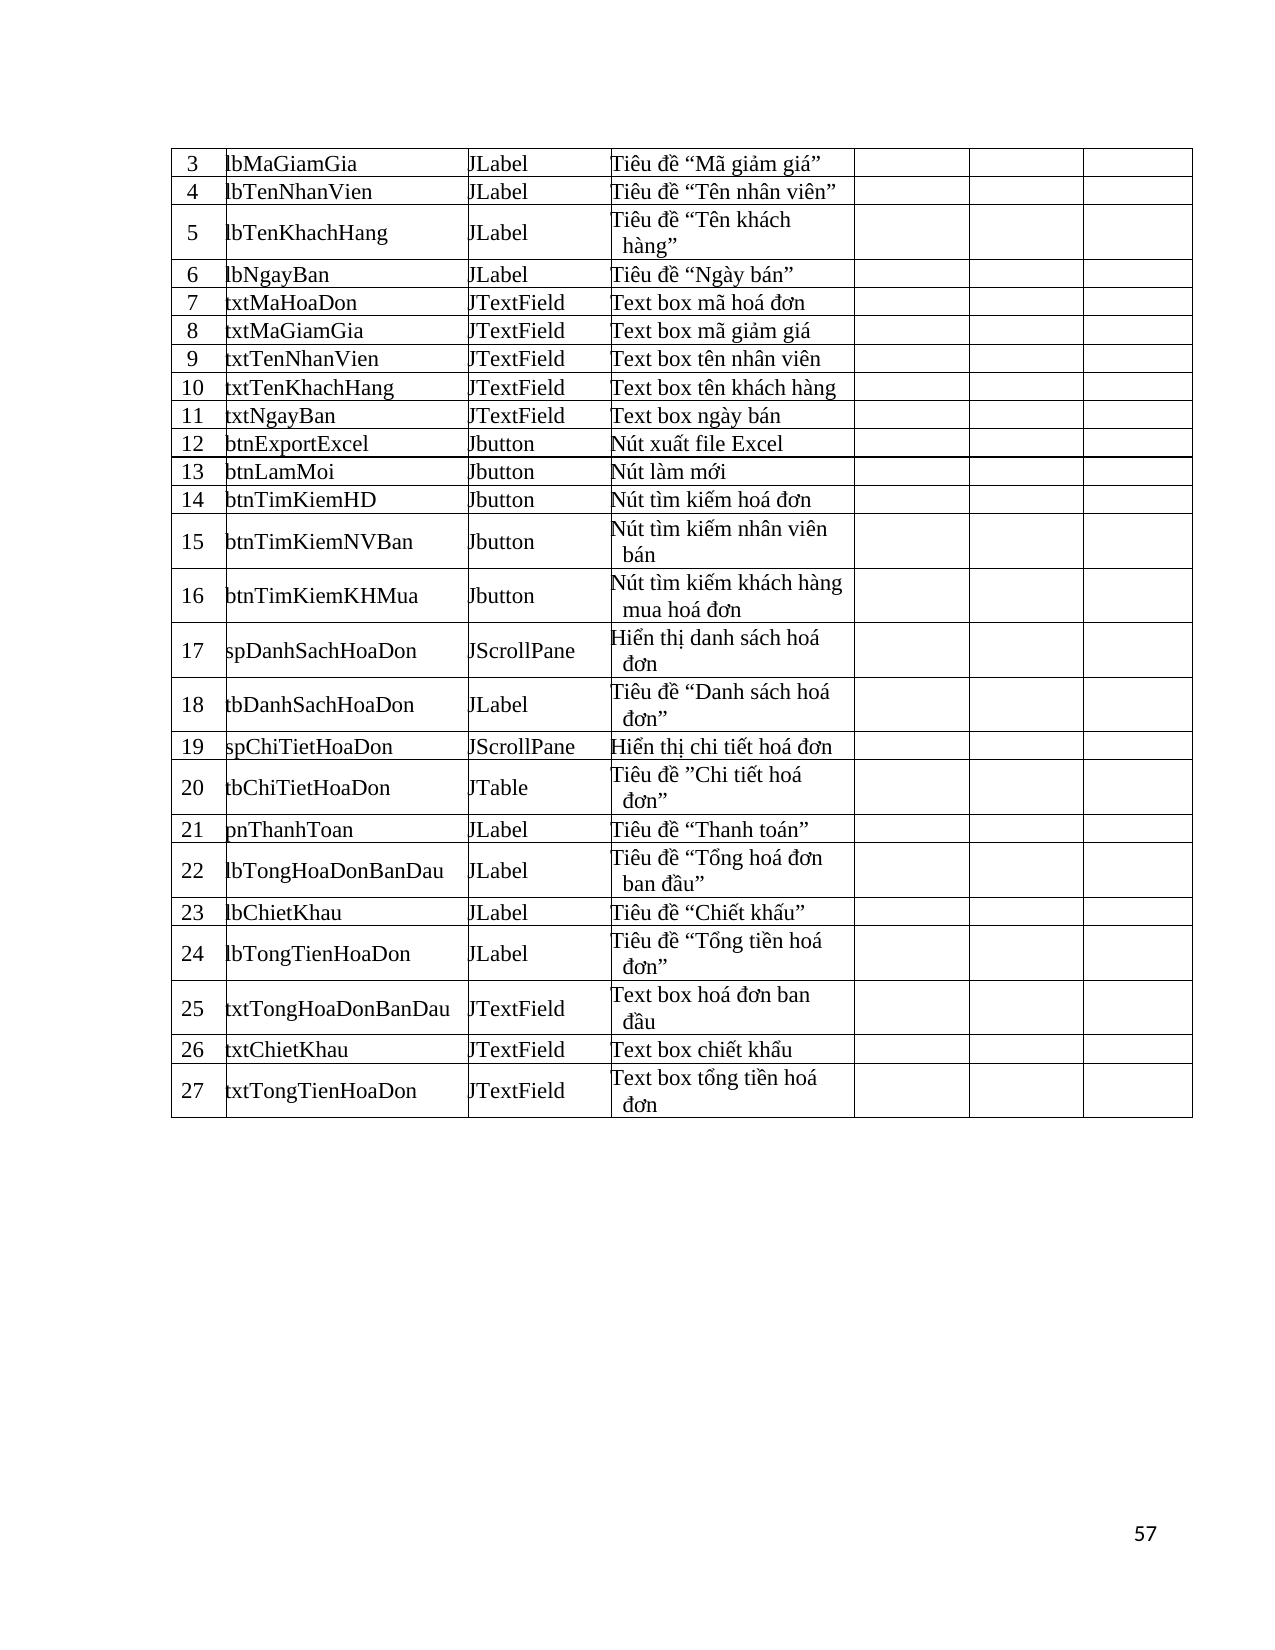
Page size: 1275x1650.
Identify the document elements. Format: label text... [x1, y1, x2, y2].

table_cell [855, 1064, 969, 1117]
table_cell [970, 926, 1083, 979]
table_cell lbNgayBan [227, 260, 468, 287]
table_cell txtMaHoaDon [227, 288, 468, 315]
table_cell Text box tên nhân viên [612, 345, 854, 372]
table_cell txtTongHoaDonBanDau [227, 981, 468, 1034]
table_cell [855, 926, 969, 979]
table_cell Tiêu đề “Ngày bán” [612, 260, 854, 287]
table_cell [1084, 429, 1192, 456]
table_cell [970, 486, 1083, 513]
table_cell [970, 1064, 1083, 1117]
table_cell [1084, 514, 1192, 567]
table_cell 24 [172, 926, 226, 979]
table_cell [1084, 260, 1192, 287]
table_cell [1084, 815, 1192, 842]
table_cell 14 [172, 486, 226, 513]
table_cell [855, 760, 969, 814]
table_cell Tiêu đề “Tên khách hàng” [612, 205, 854, 259]
table_cell txtTenKhachHang [227, 373, 468, 400]
table_cell JLabel [469, 260, 611, 287]
table_cell 27 [172, 1064, 226, 1117]
table_cell [970, 345, 1083, 372]
table_cell [855, 177, 969, 204]
table_cell 19 [172, 732, 226, 759]
table_cell JLabel [469, 205, 611, 259]
table_cell Tiêu đề ”Chi tiết hoá đơn” [612, 760, 854, 814]
table_cell Text box ngày bán [612, 401, 854, 428]
table_cell txtTenNhanVien [227, 345, 468, 372]
table_cell 3 [172, 149, 226, 176]
table_cell Nút xuất file Excel [612, 429, 854, 456]
table_cell Tiêu đề “Thanh toán” [612, 815, 854, 842]
table_cell Jbutton [469, 486, 611, 513]
table_cell [1084, 149, 1192, 176]
table_cell [970, 981, 1083, 1034]
table_cell Text box mã giảm giá [612, 316, 854, 343]
table_cell [970, 815, 1083, 842]
table_cell JLabel [469, 177, 611, 204]
table_cell [855, 514, 969, 567]
table_cell [855, 981, 969, 1034]
table_cell [970, 843, 1083, 897]
table_cell [855, 205, 969, 259]
table_cell txtMaGiamGia [227, 316, 468, 343]
table_cell [855, 1035, 969, 1062]
table_cell [855, 815, 969, 842]
table_cell [970, 149, 1083, 176]
table_cell [855, 401, 969, 428]
table_cell Jbutton [469, 514, 611, 567]
table_cell lbTongHoaDonBanDau [227, 843, 468, 897]
table_cell btnTimKiemNVBan [227, 514, 468, 567]
table_cell [1084, 373, 1192, 400]
table_cell JTextField [469, 401, 611, 428]
table_cell Hiển thị danh sách hoá đơn [612, 623, 854, 677]
table_cell [1084, 623, 1192, 677]
table_cell lbTenKhachHang [227, 205, 468, 259]
table_cell btnTimKiemHD [227, 486, 468, 513]
table_cell JTable [469, 760, 611, 814]
table_cell spDanhSachHoaDon [227, 623, 468, 677]
table_cell Tiêu đề “Mã giảm giá” [612, 149, 854, 176]
table_cell 13 [172, 458, 226, 484]
table_cell 6 [172, 260, 226, 287]
table_cell [1084, 345, 1192, 372]
table_cell [1084, 926, 1192, 979]
table_cell btnExportExcel [227, 429, 468, 456]
table_cell lbTenNhanVien [227, 177, 468, 204]
table_cell [1084, 205, 1192, 259]
table_cell lbMaGiamGia [227, 149, 468, 176]
table_cell 5 [172, 205, 226, 259]
table_cell 20 [172, 760, 226, 814]
table_cell Tiêu đề “Tổng tiền hoá đơn” [612, 926, 854, 979]
table_cell JTextField [469, 981, 611, 1034]
table_cell lbTongTienHoaDon [227, 926, 468, 979]
table_cell [1084, 316, 1192, 343]
table_cell JLabel [469, 678, 611, 731]
table_cell 9 [172, 345, 226, 372]
table_cell [1084, 288, 1192, 315]
table_cell [970, 316, 1083, 343]
table_cell Jbutton [469, 458, 611, 484]
table_cell JTextField [469, 288, 611, 315]
table_cell txtChietKhau [227, 1035, 468, 1062]
table_cell [1084, 678, 1192, 731]
table_cell [1084, 177, 1192, 204]
table_cell lbChietKhau [227, 898, 468, 925]
table_cell JTextField [469, 1064, 611, 1117]
table_cell [855, 429, 969, 456]
table_cell JLabel [469, 149, 611, 176]
table_cell [970, 678, 1083, 731]
table_cell [1084, 732, 1192, 759]
table_cell btnLamMoi [227, 458, 468, 484]
table_cell Text box tổng tiền hoá đơn [612, 1064, 854, 1117]
table_cell [1084, 458, 1192, 484]
table_cell [1084, 486, 1192, 513]
table_cell [1084, 843, 1192, 897]
table_cell [970, 373, 1083, 400]
table_cell [855, 678, 969, 731]
table_cell [970, 401, 1083, 428]
table_cell 12 [172, 429, 226, 456]
table_cell [970, 732, 1083, 759]
table_cell 11 [172, 401, 226, 428]
table_cell JLabel [469, 926, 611, 979]
table_cell [970, 260, 1083, 287]
table_cell [1084, 760, 1192, 814]
table_cell Nút tìm kiếm nhân viên bán [612, 514, 854, 567]
table_cell JTextField [469, 373, 611, 400]
table_cell JScrollPane [469, 732, 611, 759]
table_cell [855, 345, 969, 372]
table_cell Nút tìm kiếm khách hàng mua hoá đơn [612, 569, 854, 622]
table_cell [1084, 981, 1192, 1034]
table_cell [855, 288, 969, 315]
table_cell [970, 760, 1083, 814]
table_cell Tiêu đề “Chiết khấu” [612, 898, 854, 925]
table_cell [855, 373, 969, 400]
table_cell pnThanhToan [227, 815, 468, 842]
table_cell 26 [172, 1035, 226, 1062]
table_cell Text box mã hoá đơn [612, 288, 854, 315]
table_cell 8 [172, 316, 226, 343]
table_cell Tiêu đề “Danh sách hoá đơn” [612, 678, 854, 731]
table_cell [970, 177, 1083, 204]
table_cell [970, 429, 1083, 456]
table_cell Nút tìm kiếm hoá đơn [612, 486, 854, 513]
table_cell 23 [172, 898, 226, 925]
table_cell [855, 569, 969, 622]
table_cell [1084, 401, 1192, 428]
table_cell [970, 458, 1083, 484]
table_cell [855, 149, 969, 176]
table_cell Tiêu đề “Tổng hoá đơn ban đầu” [612, 843, 854, 897]
table_cell 21 [172, 815, 226, 842]
table_cell JLabel [469, 898, 611, 925]
table_cell [1084, 569, 1192, 622]
table_cell Tiêu đề “Tên nhân viên” [612, 177, 854, 204]
table_cell 17 [172, 623, 226, 677]
table_cell [1084, 1035, 1192, 1062]
table_cell txtTongTienHoaDon [227, 1064, 468, 1117]
table_cell txtNgayBan [227, 401, 468, 428]
table_cell [855, 898, 969, 925]
table_cell 22 [172, 843, 226, 897]
table_cell [970, 205, 1083, 259]
table_cell Jbutton [469, 429, 611, 456]
table_cell [1084, 898, 1192, 925]
table_cell [855, 458, 969, 484]
table_cell Hiển thị chi tiết hoá đơn [612, 732, 854, 759]
table_cell [970, 623, 1083, 677]
table_cell tbChiTietHoaDon [227, 760, 468, 814]
table_cell spChiTietHoaDon [227, 732, 468, 759]
table_cell 15 [172, 514, 226, 567]
table_cell JTextField [469, 1035, 611, 1062]
table_cell 18 [172, 678, 226, 731]
table_cell JScrollPane [469, 623, 611, 677]
table_cell JTextField [469, 345, 611, 372]
table_cell JLabel [469, 843, 611, 897]
table_cell Text box hoá đơn ban đầu [612, 981, 854, 1034]
table_cell btnTimKiemKHMua [227, 569, 468, 622]
table_cell 4 [172, 177, 226, 204]
table_cell 10 [172, 373, 226, 400]
table_cell [855, 623, 969, 677]
table_cell [970, 898, 1083, 925]
table_cell [970, 288, 1083, 315]
table_cell [970, 514, 1083, 567]
table_cell 16 [172, 569, 226, 622]
table_cell [855, 316, 969, 343]
table_cell [855, 843, 969, 897]
table_cell [855, 486, 969, 513]
table_cell Text box chiết khẩu [612, 1035, 854, 1062]
table_cell 7 [172, 288, 226, 315]
table_cell [970, 569, 1083, 622]
table_cell [970, 1035, 1083, 1062]
table_cell Text box tên khách hàng [612, 373, 854, 400]
table_cell tbDanhSachHoaDon [227, 678, 468, 731]
table_cell [1084, 1064, 1192, 1117]
table_cell Jbutton [469, 569, 611, 622]
table_cell JLabel [469, 815, 611, 842]
table_cell 25 [172, 981, 226, 1034]
table_cell [855, 732, 969, 759]
table_cell [855, 260, 969, 287]
table_cell Nút làm mới [612, 458, 854, 484]
table_cell JTextField [469, 316, 611, 343]
